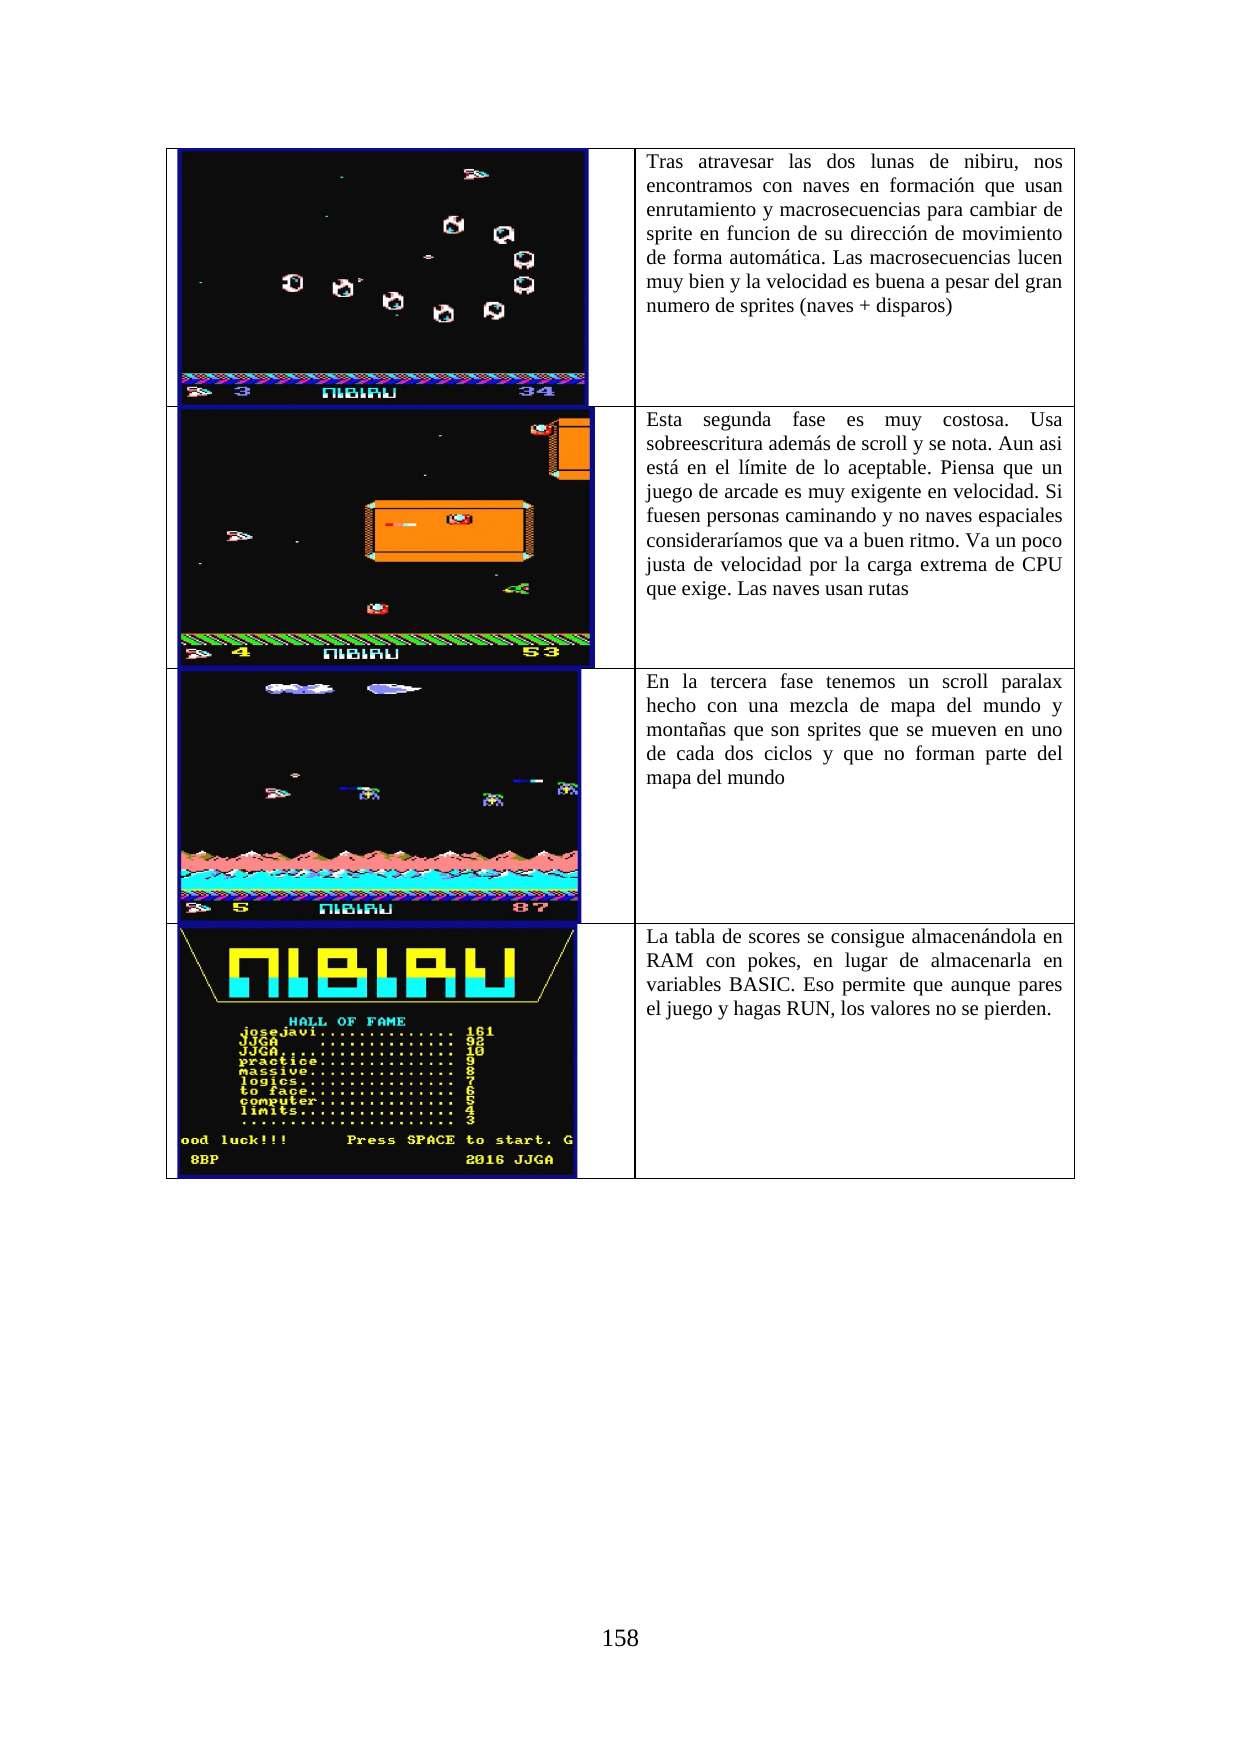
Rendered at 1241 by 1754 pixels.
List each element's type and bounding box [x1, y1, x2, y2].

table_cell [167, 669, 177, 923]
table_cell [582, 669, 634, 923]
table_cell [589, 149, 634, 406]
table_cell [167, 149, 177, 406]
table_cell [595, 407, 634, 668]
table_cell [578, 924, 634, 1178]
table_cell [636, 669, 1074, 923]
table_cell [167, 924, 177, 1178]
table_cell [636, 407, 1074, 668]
picture [177, 148, 595, 1179]
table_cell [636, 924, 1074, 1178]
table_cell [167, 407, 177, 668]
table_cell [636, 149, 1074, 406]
